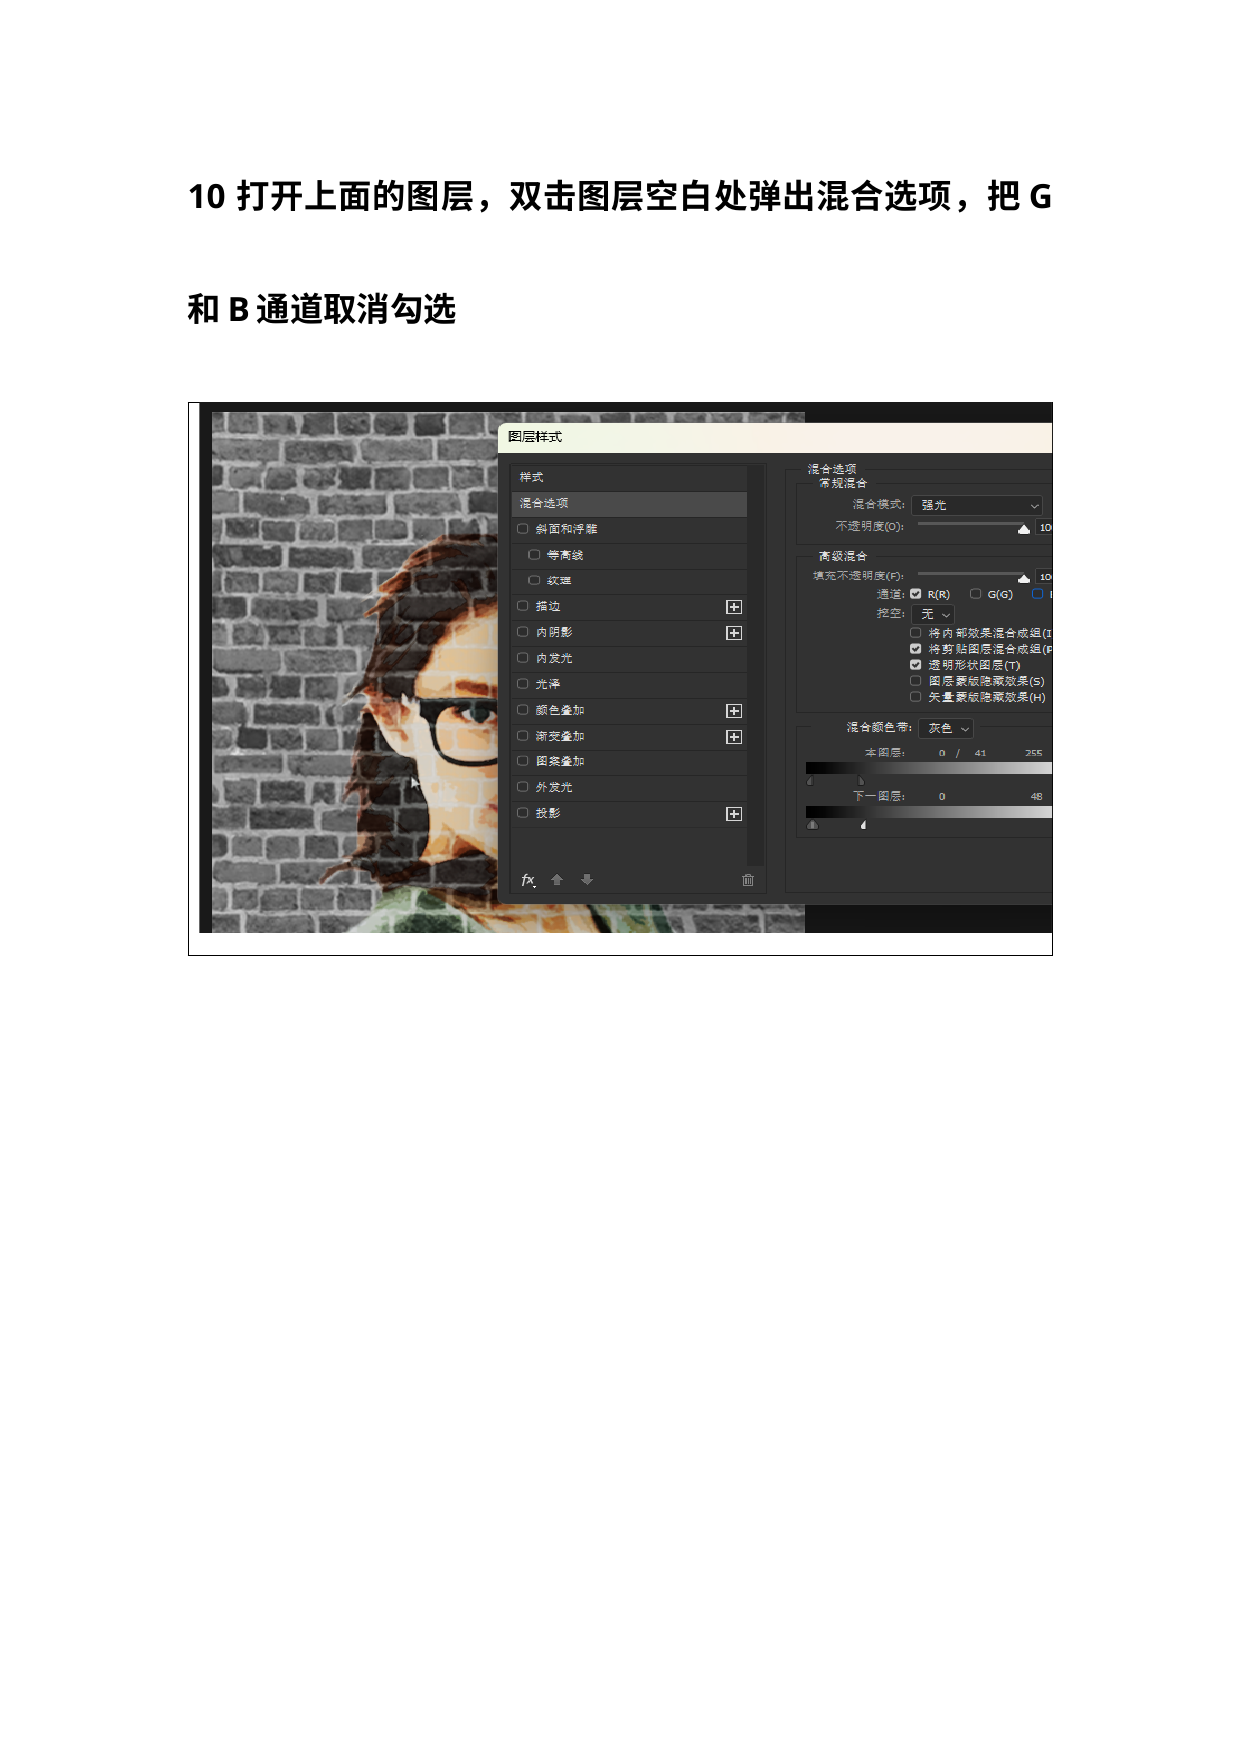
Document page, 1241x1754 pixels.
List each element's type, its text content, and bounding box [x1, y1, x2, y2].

table_header [189, 403, 1052, 955]
picture [199, 402, 1053, 933]
subtitle 10 打开上面的图层，双击图层空白处弹出混合选项，把G和B通道取消勾选 [187, 162, 1053, 339]
